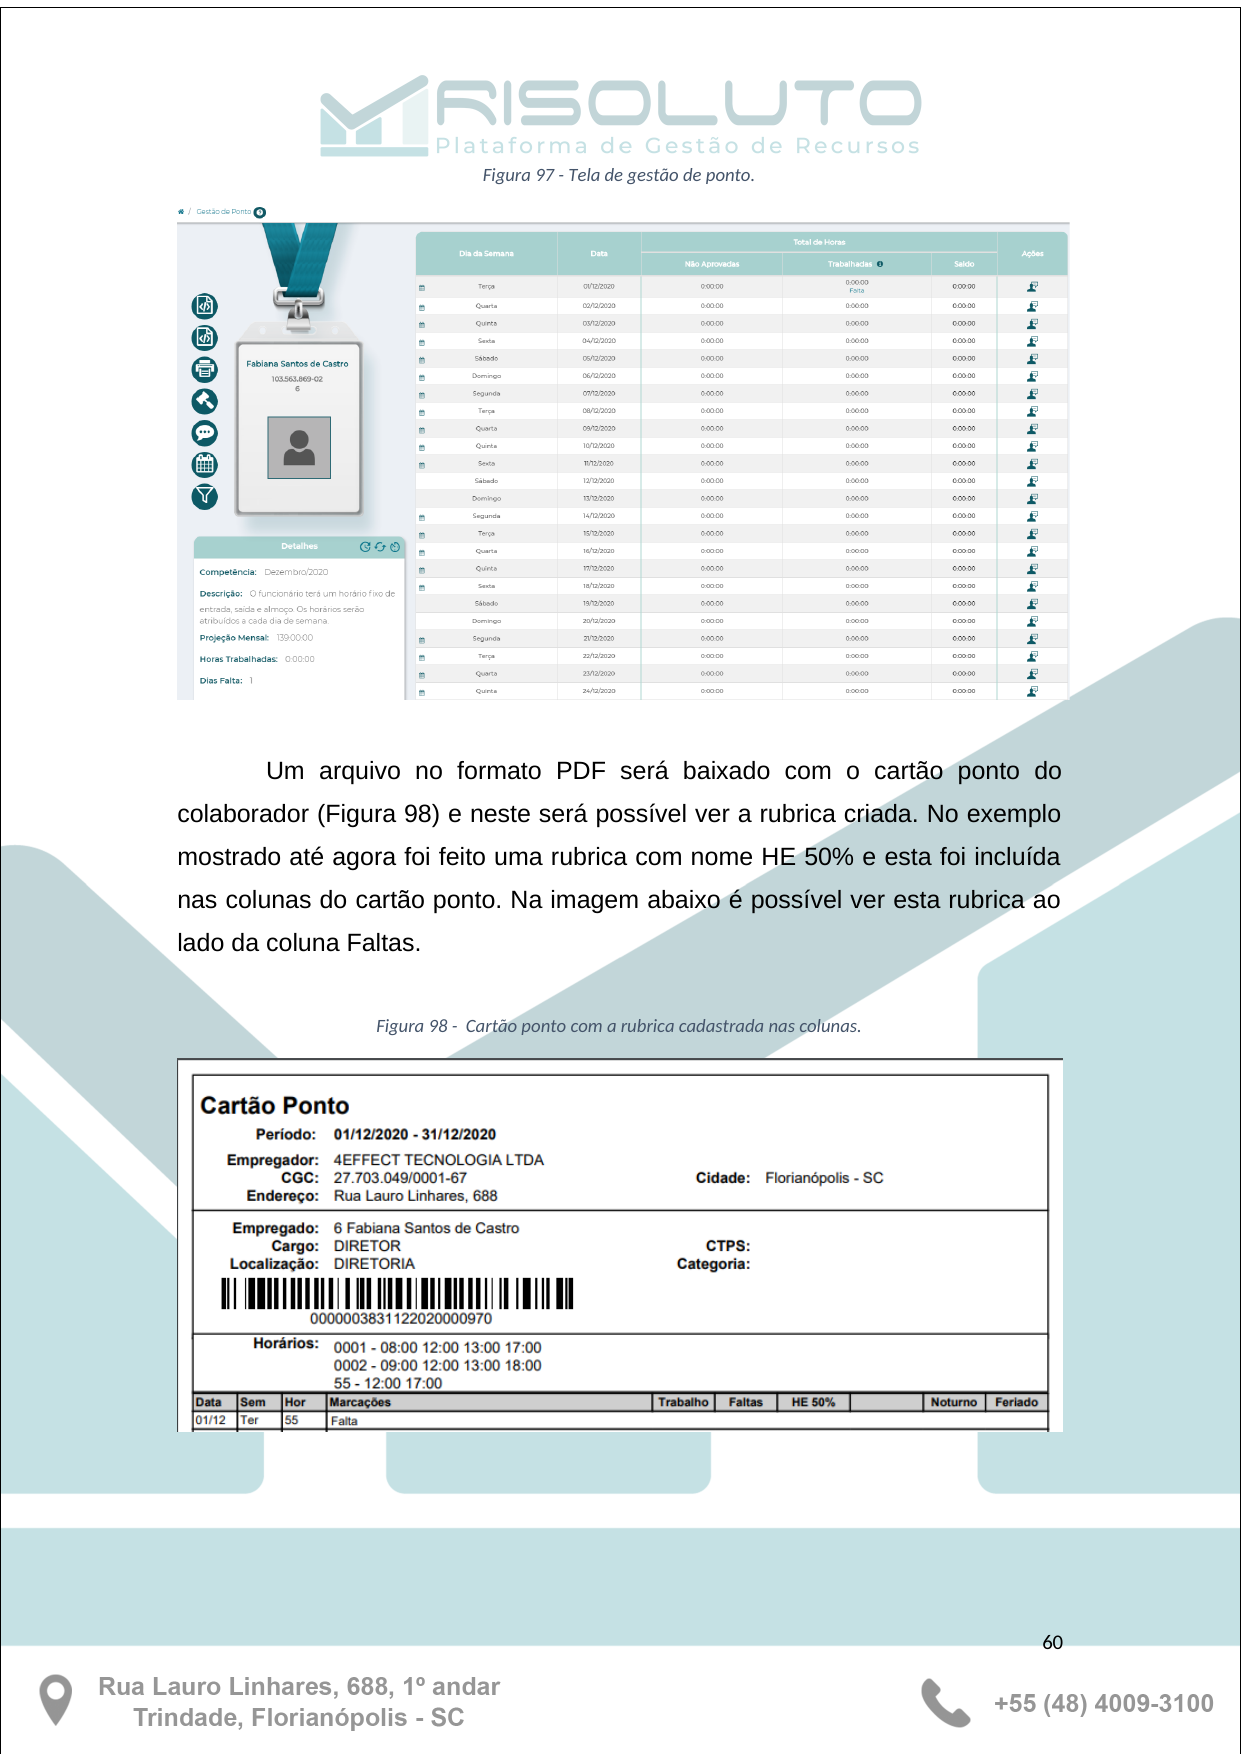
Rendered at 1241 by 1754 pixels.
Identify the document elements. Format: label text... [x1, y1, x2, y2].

text Um arquivo no formato PDF será baixado com o cartão ponto do colaborador (Figura 98) e neste será possível ver a rubrica criada. No exemplo mostrado até agora foi feito uma rubrica com nome HE 50% e esta foi incluída nas colunas do cartão ponto. Na imagem abaixo é possível ver esta rubrica ao lado da coluna Faltas. [177, 756, 1063, 957]
picture [1, 8, 1240, 1754]
text Figura 98 - Cartão ponto com a rubrica cadastrada nas colunas. [177, 1014, 1063, 1037]
text Figura 97 - Tela de gestão de ponto. [177, 163, 1063, 186]
